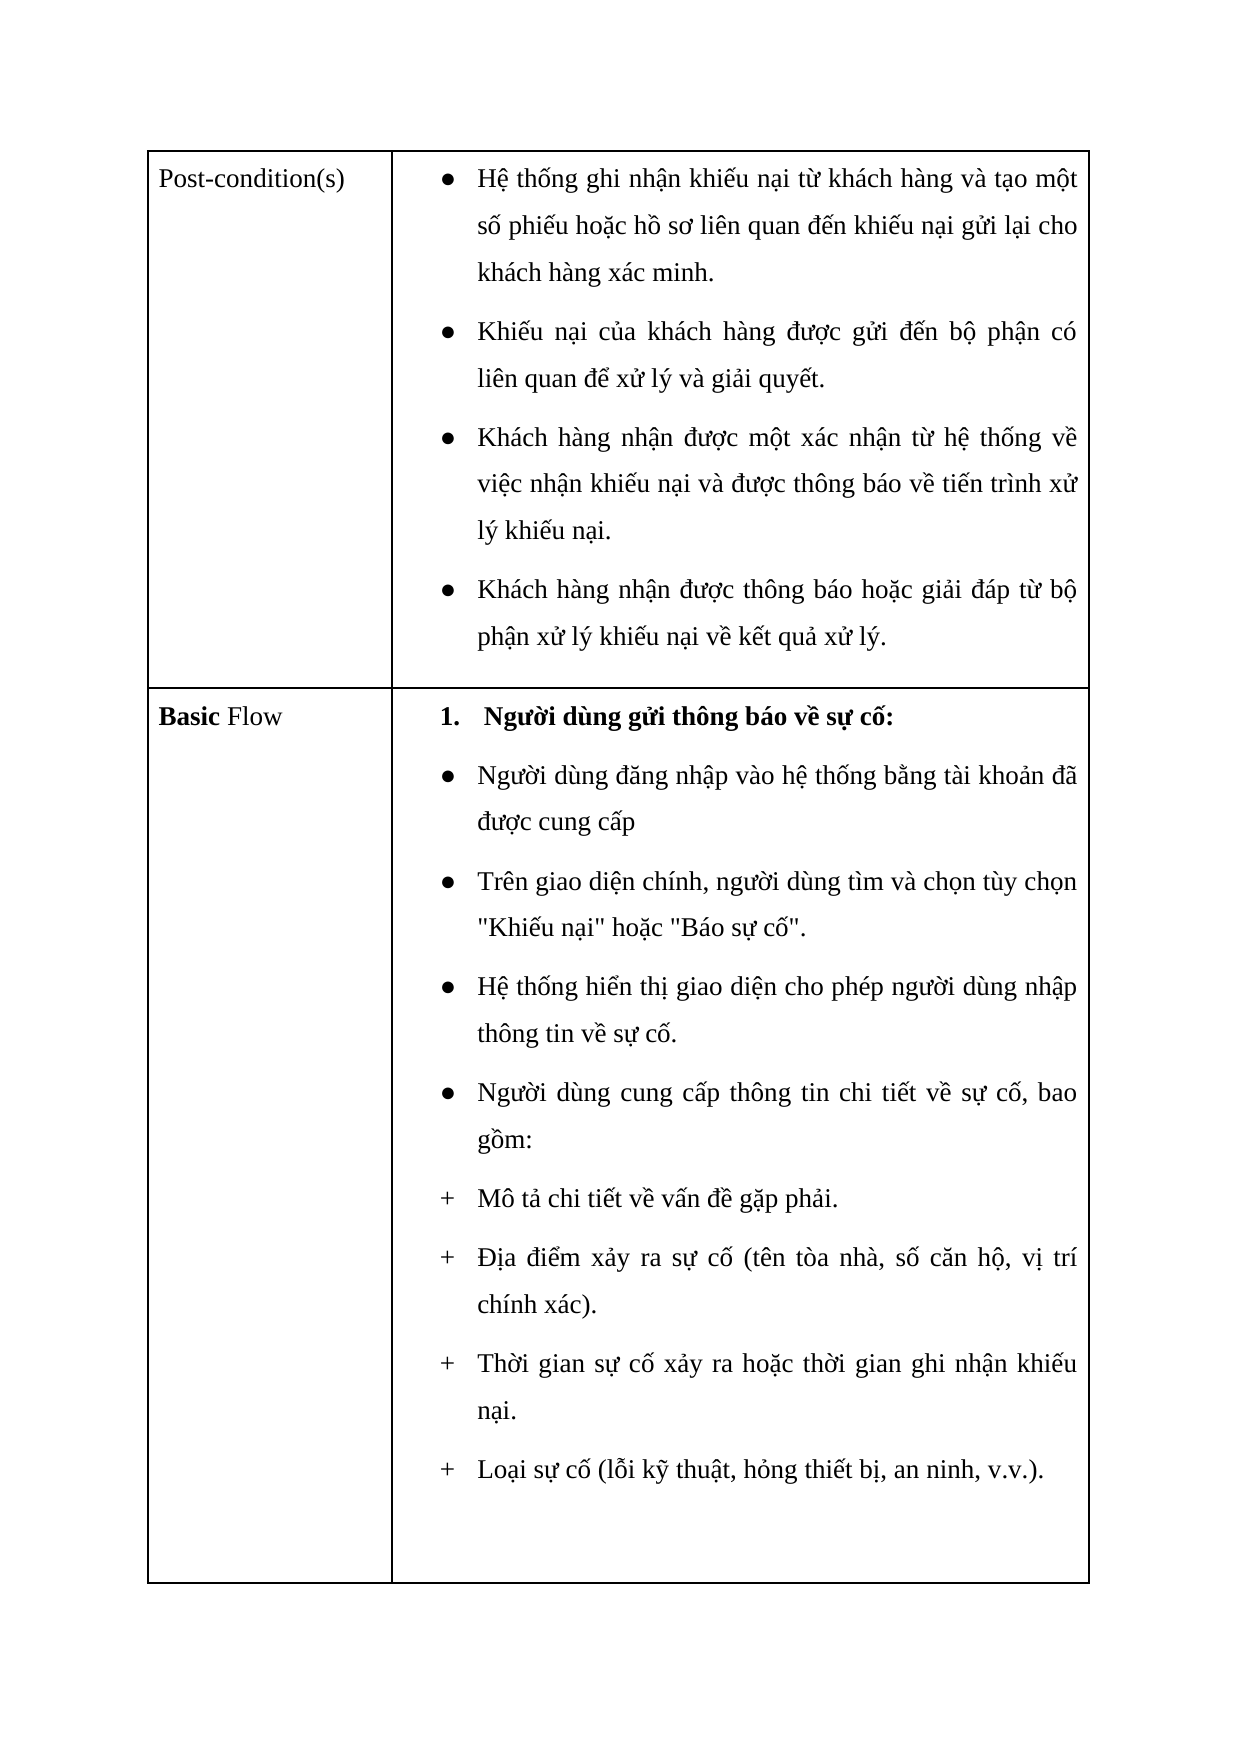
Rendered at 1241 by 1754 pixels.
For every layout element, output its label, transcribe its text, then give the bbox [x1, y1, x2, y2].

table_cell Post-condition(s) [149, 152, 391, 687]
table_cell Basic Flow [149, 689, 391, 1582]
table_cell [393, 689, 1088, 1582]
table_cell Hệ thống ghi nhận khiếu nại từ khách hàng và tạo một số phiếu hoặc hồ sơ liên quan đến khiếu nại gửi lại cho khách hàng xác minh. Khiếu nại của khách hàng được gửi đến bộ phận có liên quan để xử lý và giải quyết. Khách hàng nhận được một xác nhận từ hệ thống về việc nhận khiếu nại và được thông báo về tiến trình xử lý khiếu nại. Khách hàng nhận được thông báo hoặc giải đáp từ bộ phận xử lý khiếu nại về kết quả xử lý. [393, 152, 1088, 687]
